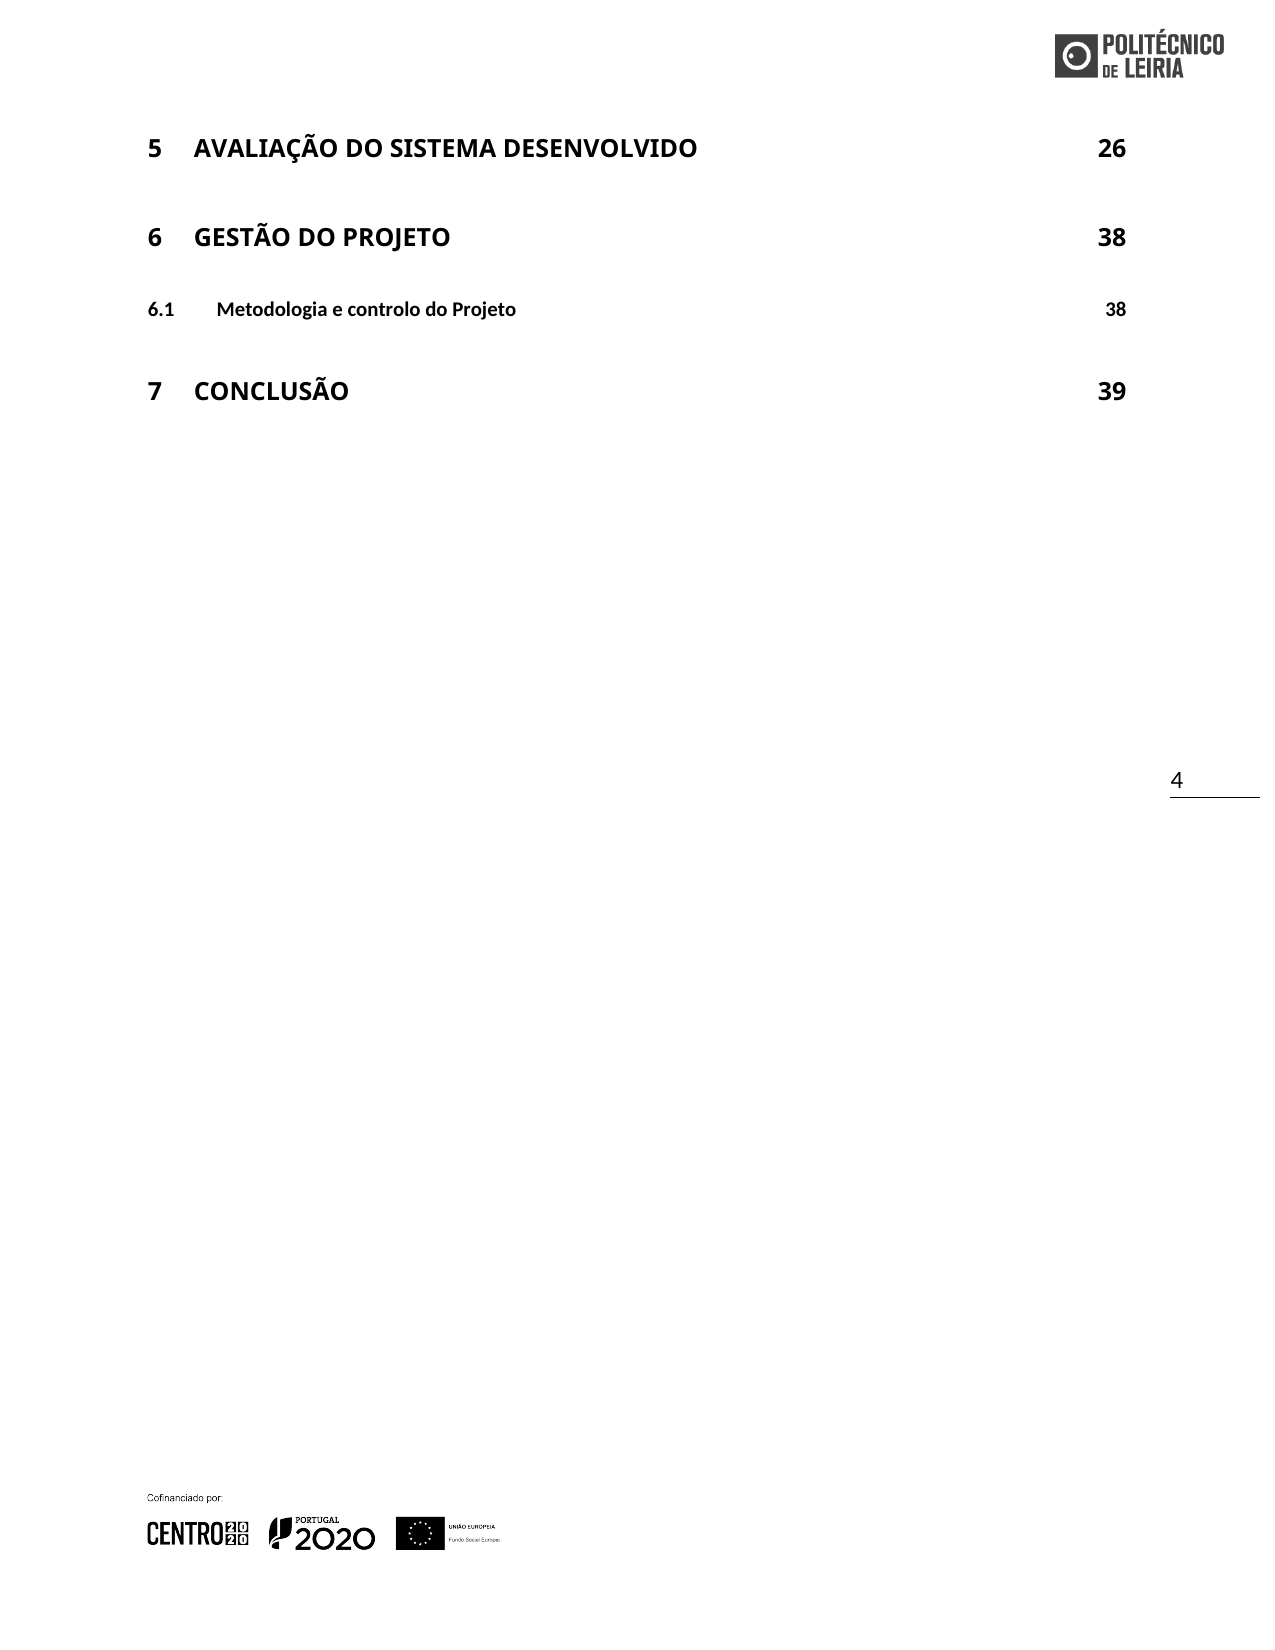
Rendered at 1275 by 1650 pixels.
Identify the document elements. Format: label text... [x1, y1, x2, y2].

text 5 Avaliação do Sistema Desenvolvido 26 [148, 131, 1127, 165]
text 6 Gestão do projeto 38 [148, 220, 1127, 254]
picture [1053, 26, 1225, 80]
picture [147, 1494, 500, 1550]
text 6.1 Metodologia e controlo do Projeto 38 [148, 296, 1127, 321]
text 7 Conclusão 39 [148, 374, 1127, 408]
